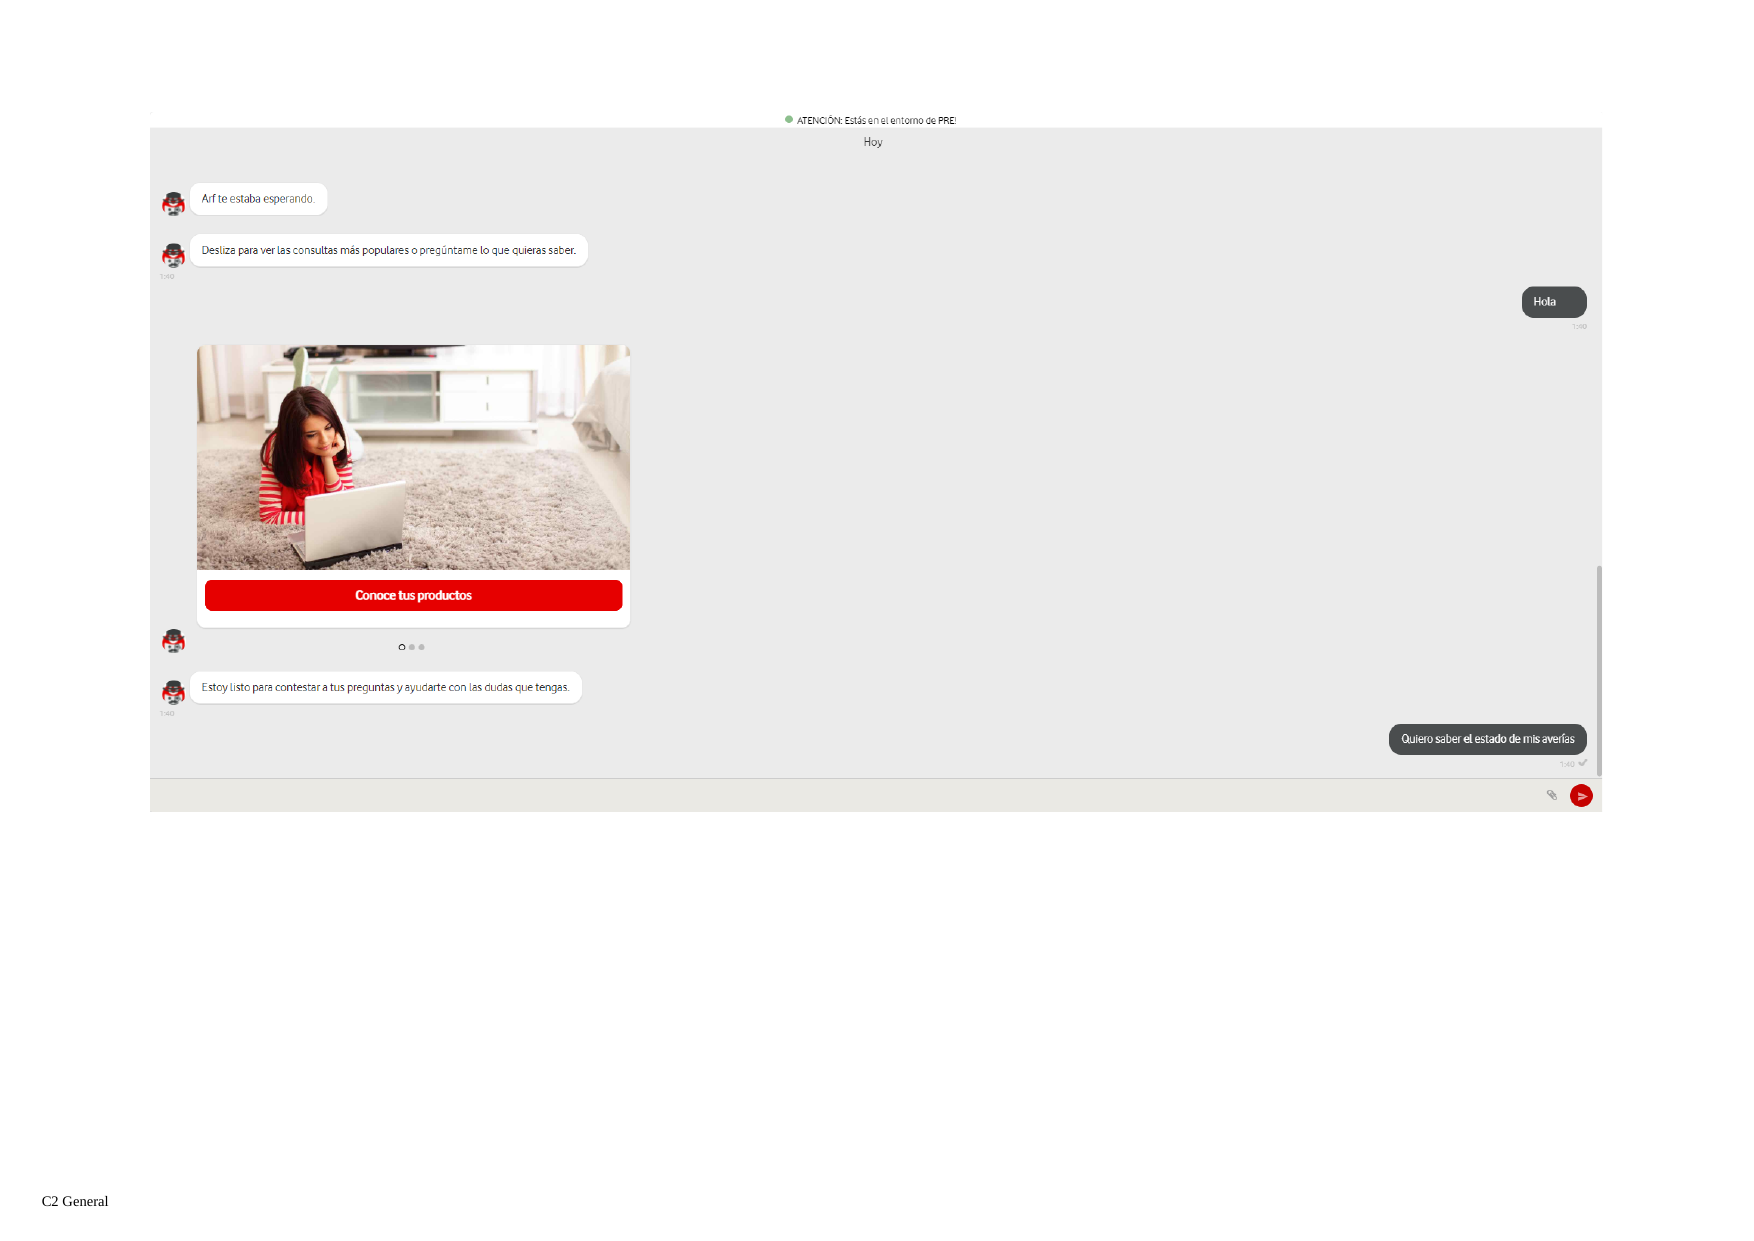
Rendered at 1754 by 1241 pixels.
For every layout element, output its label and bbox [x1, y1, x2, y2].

picture [150, 112, 1603, 812]
